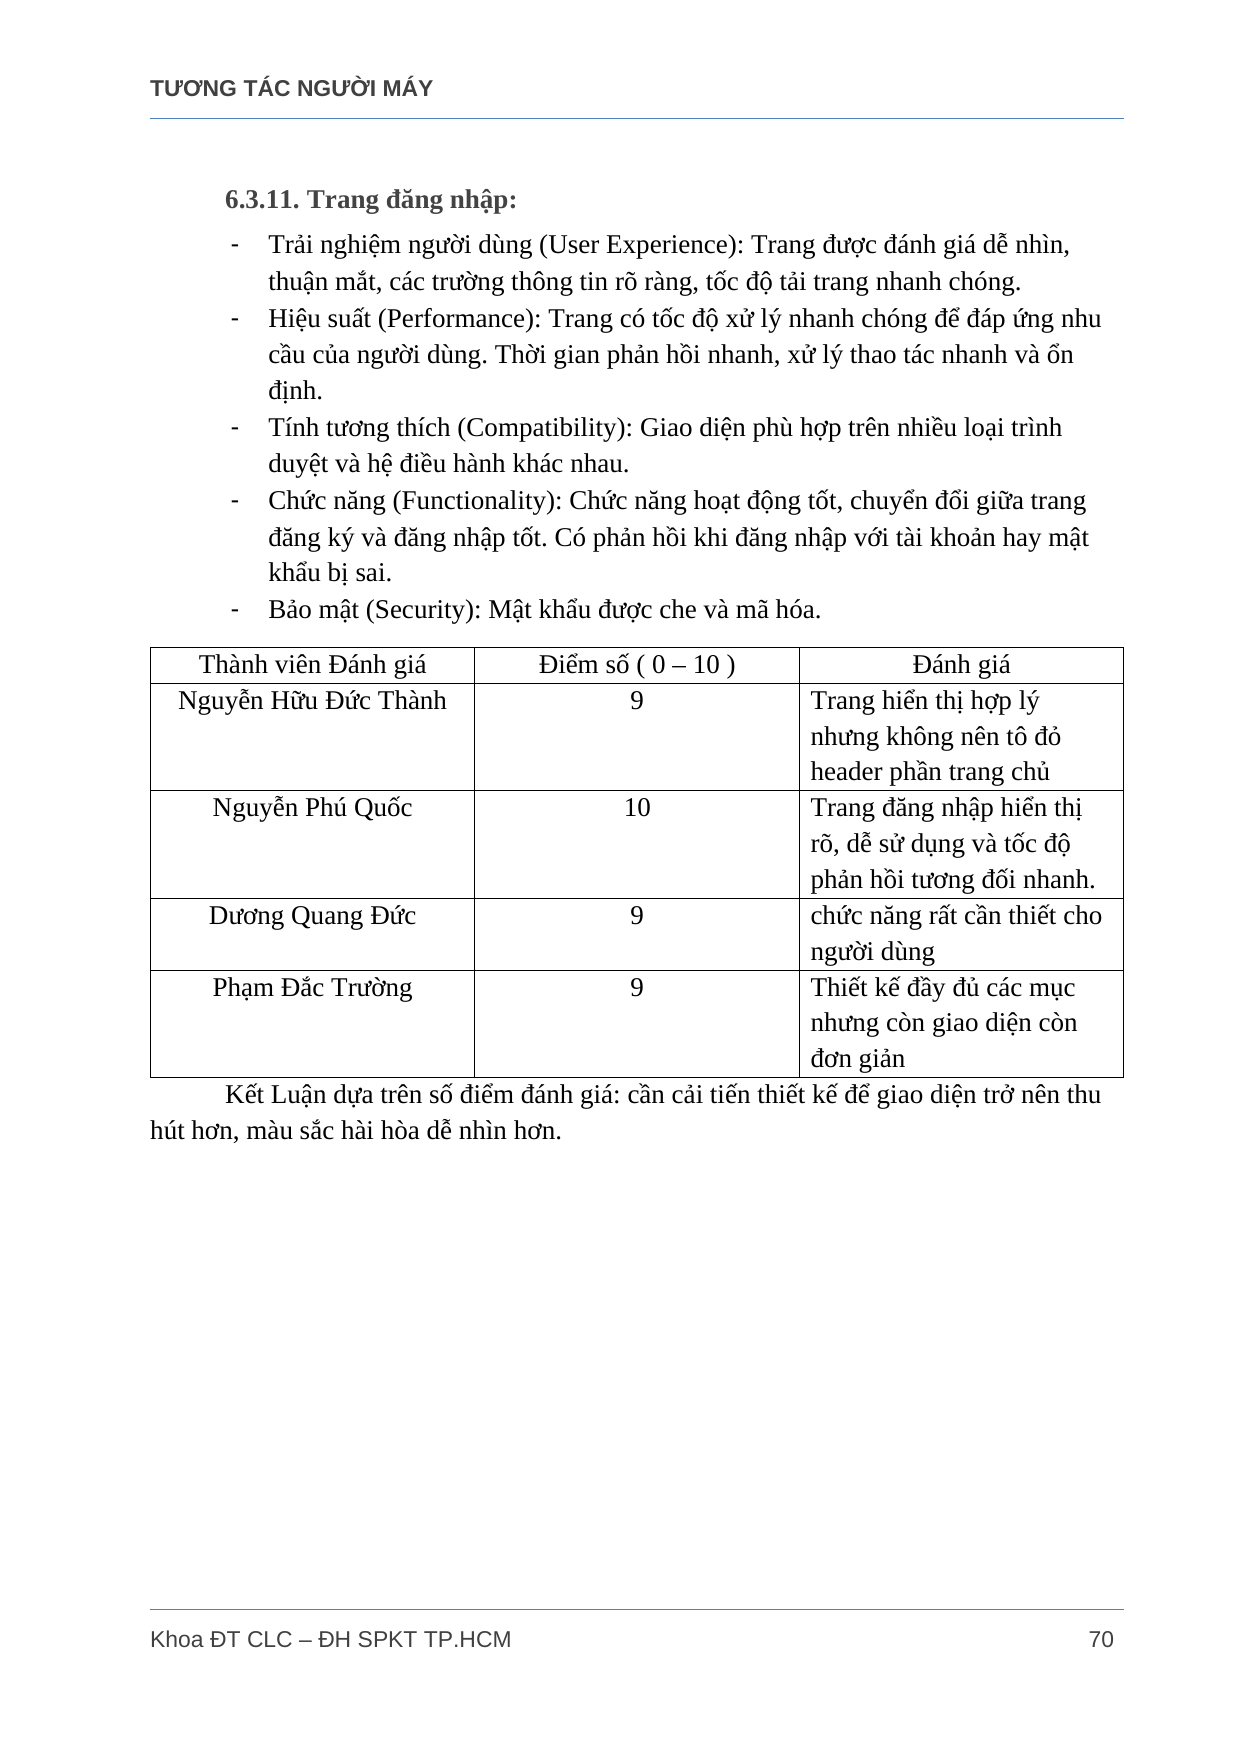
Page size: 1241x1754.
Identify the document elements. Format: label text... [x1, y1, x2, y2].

subtitle 6.3.11. Trang đăng nhập: [150, 183, 1124, 214]
table_cell Thiết kế đầy đủ các mục nhưng còn giao diện còn đơn giản [800, 971, 1123, 1077]
table_cell Phạm Đắc Trường [151, 971, 474, 1077]
list Trải nghiệm người dùng (User Experience): Trang được đánh giá dễ nhìn, thuận mắt, các trường thông tin rõ ràng, tốc độ tải trang nhanh chóng. [231, 227, 1124, 296]
table_cell chức năng rất cần thiết cho người dùng [800, 899, 1123, 969]
table_cell 9 [475, 899, 799, 969]
table_cell Nguyễn Hữu Đức Thành [151, 684, 474, 790]
list Tính tương thích (Compatibility): Giao diện phù hợp trên nhiều loại trình duyệt và hệ điều hành khác nhau. [231, 410, 1124, 478]
table_cell Trang hiển thị hợp lý nhưng không nên tô đỏ header phần trang chủ [800, 684, 1123, 790]
table_header Thành viên Đánh giá [151, 648, 474, 683]
table_cell Dương Quang Đức [151, 899, 474, 969]
list Chức năng (Functionality): Chức năng hoạt động tốt, chuyển đổi giữa trang đăng ký và đăng nhập tốt. Có phản hồi khi đăng nhập với tài khoản hay mật khẩu bị sai. [231, 483, 1124, 588]
table_cell 9 [475, 971, 799, 1077]
table_cell 10 [475, 791, 799, 898]
table_header Đánh giá [800, 648, 1123, 683]
table_header Điểm số ( 0 – 10 ) [475, 648, 799, 683]
list Hiệu suất (Performance): Trang có tốc độ xử lý nhanh chóng để đáp ứng nhu cầu của người dùng. Thời gian phản hồi nhanh, xử lý thao tác nhanh và ổn định. [231, 301, 1124, 405]
list Bảo mật (Security): Mật khẩu được che và mã hóa. [231, 592, 1124, 625]
table_cell Nguyễn Phú Quốc [151, 791, 474, 898]
table_cell 9 [475, 684, 799, 790]
table_cell Trang đăng nhập hiển thị rõ, dễ sử dụng và tốc độ phản hồi tương đối nhanh. [800, 791, 1123, 898]
text Kết Luận dựa trên số điểm đánh giá: cần cải tiến thiết kế để giao diện trở nên thu hút hơn, màu sắc hài hòa dễ nhìn hơn. [150, 1078, 1124, 1145]
